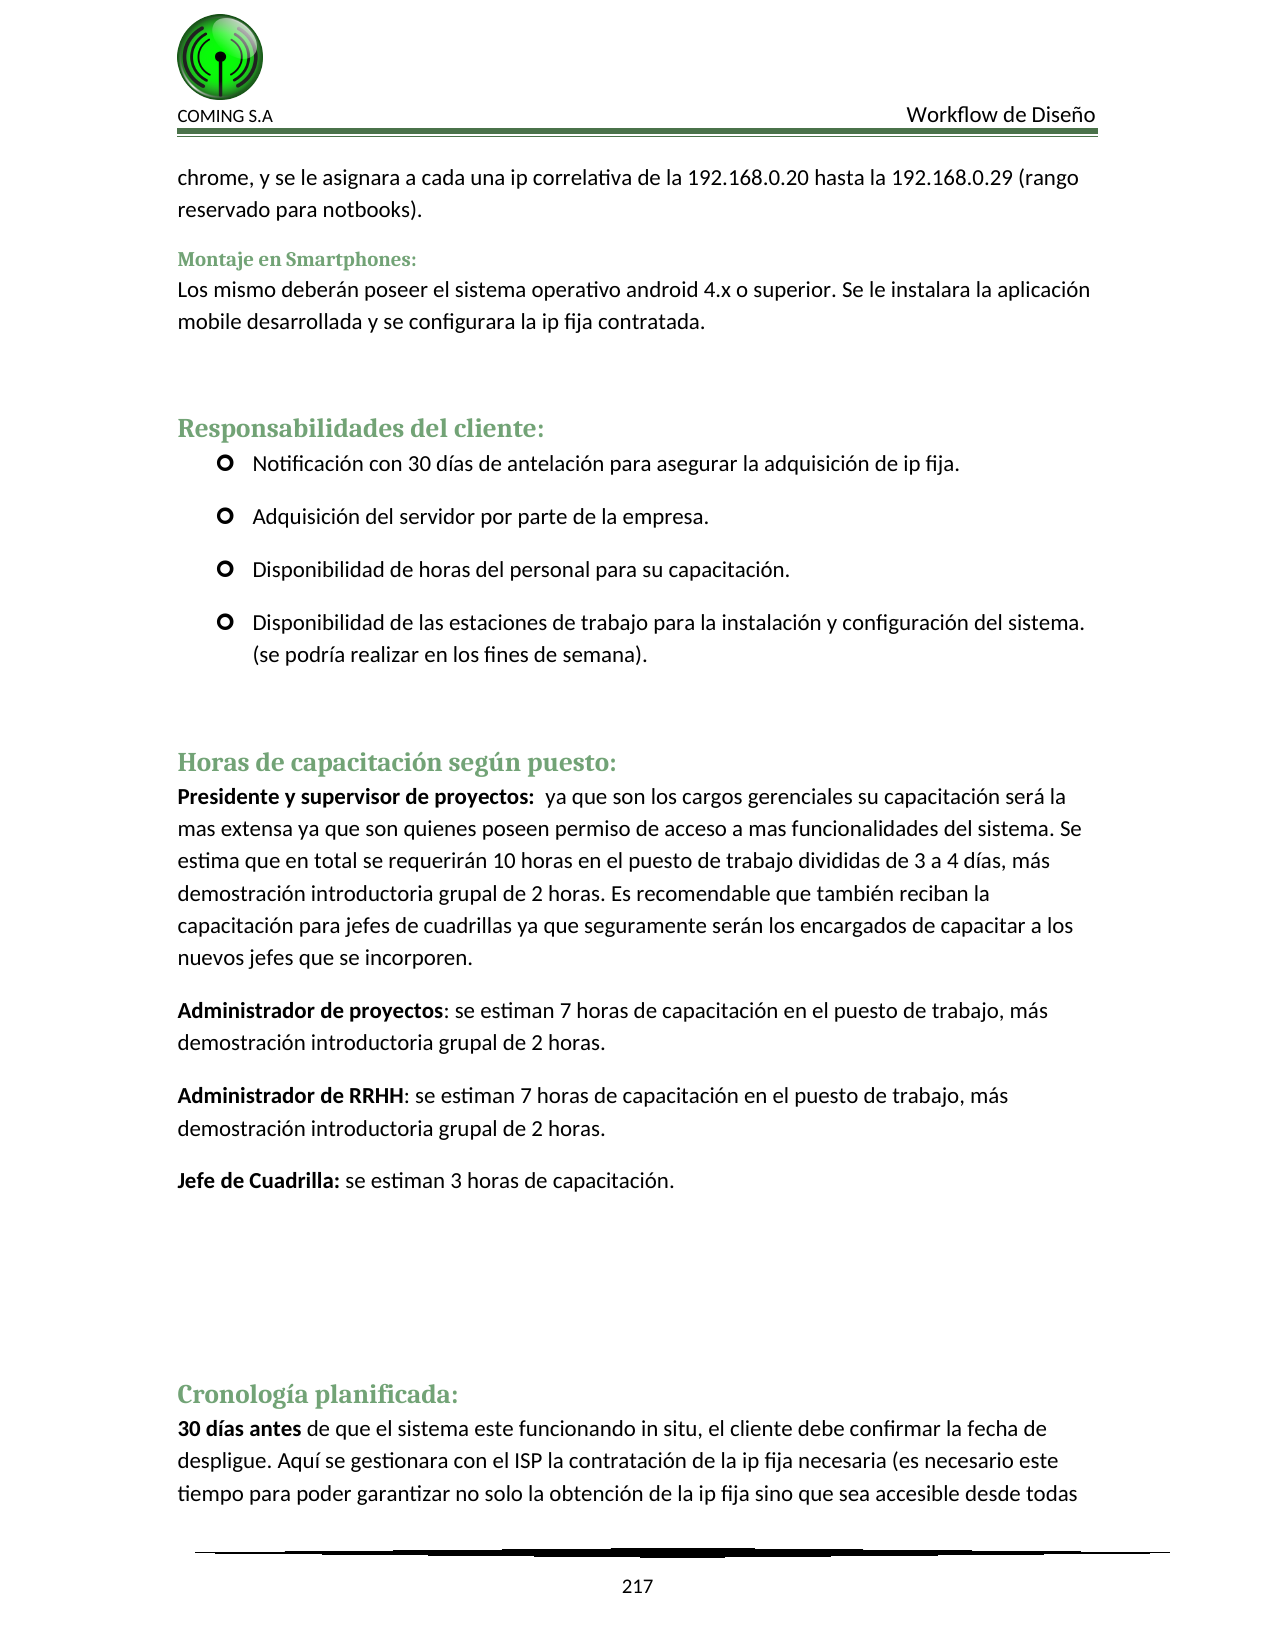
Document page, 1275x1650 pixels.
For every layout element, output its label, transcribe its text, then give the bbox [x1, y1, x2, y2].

subtitle Montaje en Smartphones: [177, 248, 1098, 272]
text Administrador de RRHH: se estiman 7 horas de capacitación en el puesto de trabajo, más demostración introductoria grupal de 2 horas. [177, 1081, 1098, 1142]
text Jefe de Cuadrilla: se estiman 3 horas de capacitación. [177, 1167, 1098, 1195]
picture [177, 14, 263, 100]
text Presidente y supervisor de proyectos: ya que son los cargos gerenciales su capacitación será la mas extensa ya que son quienes poseen permiso de acceso a mas funcionalidades del sistema. Se estima que en total se requerirán 10 horas en el puesto de trabajo divididas de 3 a 4 días, más demostración introductoria grupal de 2 horas. Es recomendable que también reciban la capacitación para jefes de cuadrillas ya que seguramente serán los encargados de capacitar a los nuevos jefes que se incorporen. [177, 782, 1098, 971]
list Disponibilidad de las estaciones de trabajo para la instalación y configuración del sistema. (se podría realizar en los fines de semana). [215, 608, 1098, 668]
list Disponibilidad de horas del personal para su capacitación. [215, 555, 1098, 583]
list Adquisición del servidor por parte de la empresa. [215, 502, 1098, 530]
subtitle Cronología planificada: [177, 1379, 1098, 1410]
text Los mismo deberán poseer el sistema operativo android 4.x o superior. Se le instalara la aplicación mobile desarrollada y se configurara la ip fija contratada. [177, 275, 1098, 336]
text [177, 1414, 1098, 1507]
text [177, 163, 1098, 223]
list Notificación con 30 días de antelación para asegurar la adquisición de ip fija. [215, 449, 1098, 477]
text Administrador de proyectos: se estiman 7 horas de capacitación en el puesto de trabajo, más demostración introductoria grupal de 2 horas. [177, 996, 1098, 1056]
subtitle Responsabilidades del cliente: [177, 413, 1098, 445]
subtitle Horas de capacitación según puesto: [177, 747, 1098, 778]
